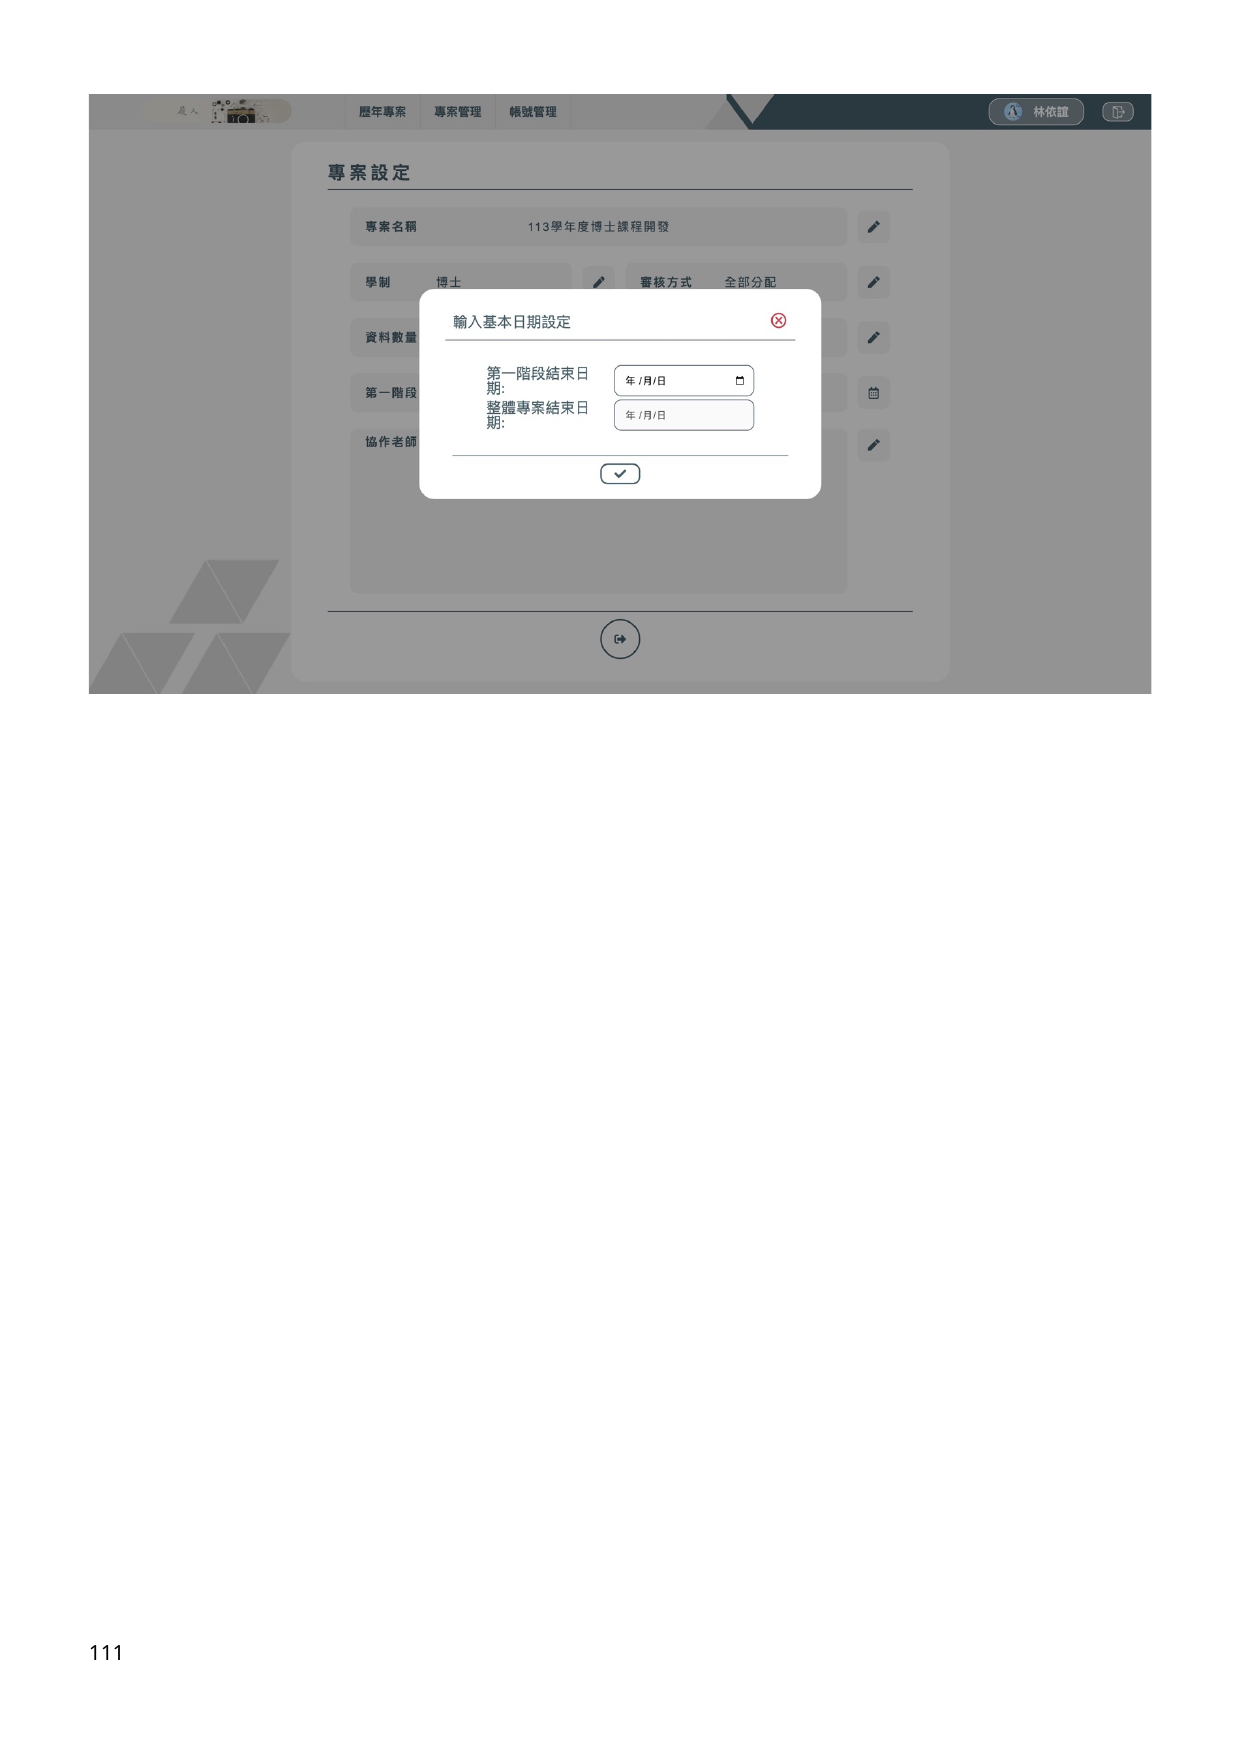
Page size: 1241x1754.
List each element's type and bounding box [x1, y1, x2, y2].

picture [88, 94, 1152, 694]
